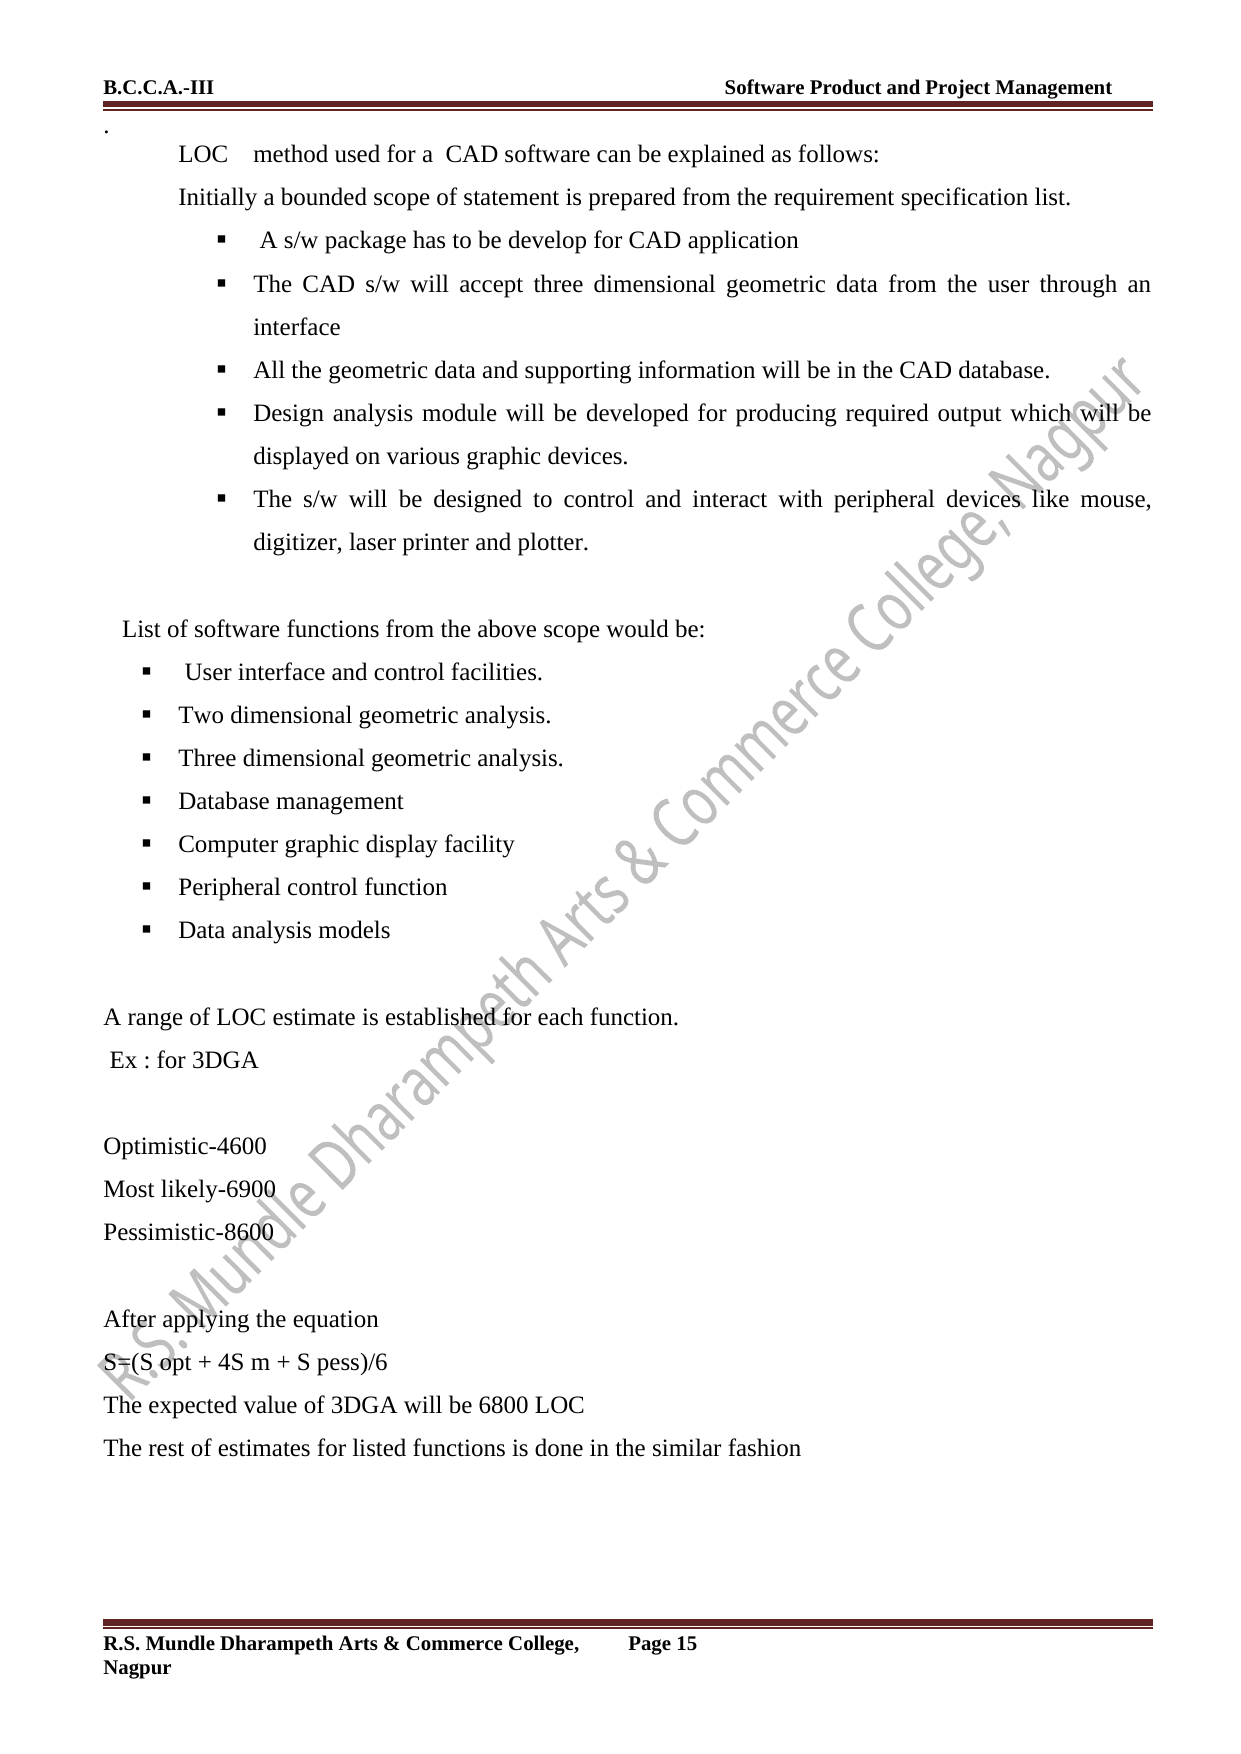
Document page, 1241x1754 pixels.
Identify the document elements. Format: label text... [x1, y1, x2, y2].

list The CAD s/w will accept three dimensional geometric data from the user through an interface [216, 269, 1153, 341]
text Ex : for 3DGA [103, 1045, 1153, 1074]
text List of software functions from the above scope would be: [103, 614, 1153, 642]
text The expected value of 3DGA will be 6800 LOC [103, 1390, 1153, 1419]
list Computer graphic display facility [141, 829, 1153, 858]
text Optimistic-4600 [103, 1131, 1153, 1160]
text The rest of estimates for listed functions is done in the similar fashion [103, 1433, 1153, 1462]
list A s/w package has to be develop for CAD application [216, 226, 1153, 254]
list LOC method used for a CAD software can be explained as follows: [178, 139, 1153, 168]
list The s/w will be designed to control and interact with peripheral devices like mouse, digitizer, laser printer and plotter. [216, 484, 1153, 556]
list All the geometric data and supporting information will be in the CAD database. [216, 355, 1153, 384]
text After applying the equation [103, 1304, 1153, 1332]
list Database management [141, 786, 1153, 815]
list Two dimensional geometric analysis. [141, 700, 1153, 729]
text Pessimistic-8600 [103, 1217, 1153, 1246]
list Design analysis module will be developed for producing required output which will be displayed on various graphic devices. [216, 398, 1153, 470]
list Peripheral control function [141, 872, 1153, 901]
text A range of LOC estimate is established for each function. [103, 1002, 1153, 1031]
list Three dimensional geometric analysis. [141, 743, 1153, 772]
list User interface and control facilities. [141, 657, 1153, 686]
text S=(S opt + 4S m + S pess)/6 [103, 1347, 1153, 1376]
list Data analysis models [141, 916, 1153, 944]
text Most likely-6900 [103, 1174, 1153, 1203]
list Initially a bounded scope of statement is prepared from the requirement specification list. [178, 182, 1153, 211]
